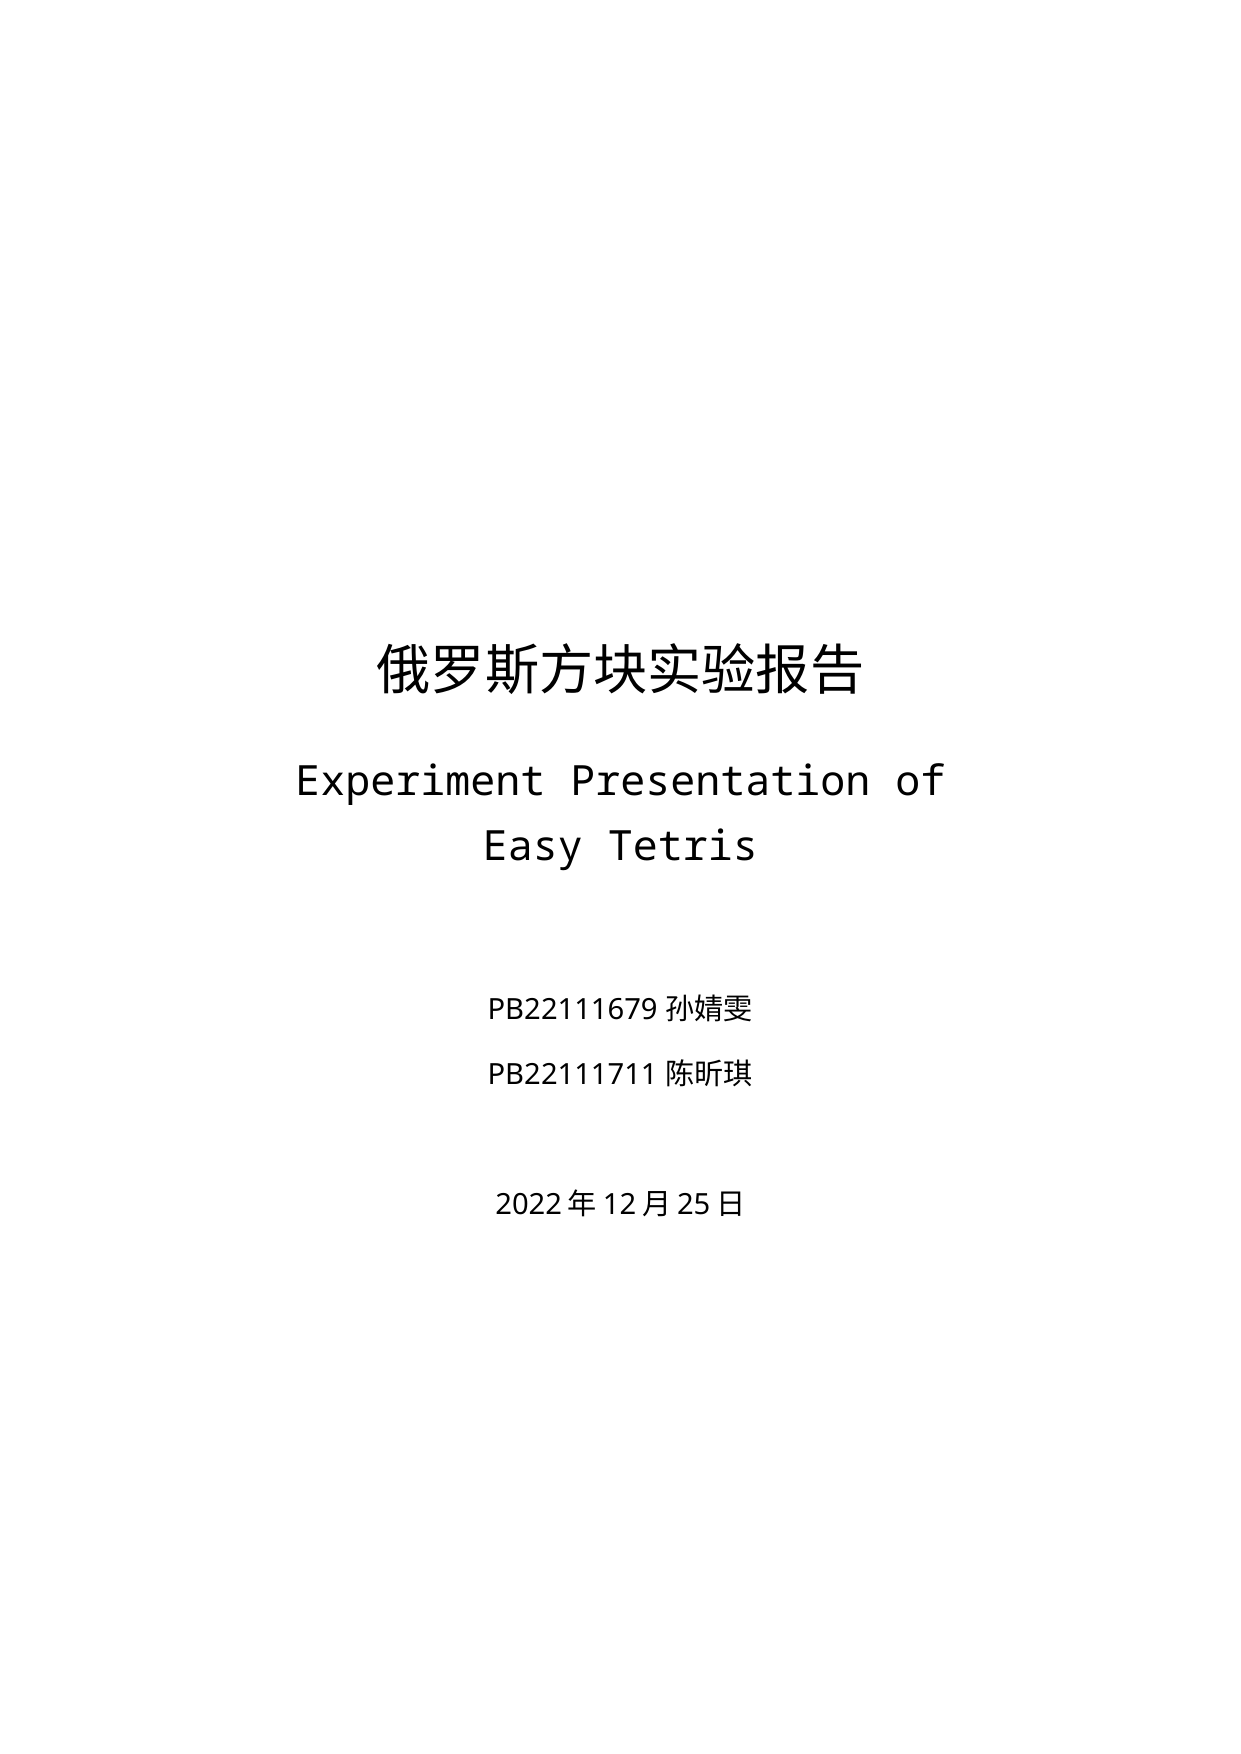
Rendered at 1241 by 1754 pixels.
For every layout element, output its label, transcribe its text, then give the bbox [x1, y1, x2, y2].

text Experiment Presentation of [187, 747, 1053, 812]
text 2022年12月25日 [187, 1169, 1053, 1234]
text PB22111679 孙婧雯 [187, 974, 1053, 1039]
text Easy Tetris [187, 812, 1053, 877]
text 俄罗斯方块实验报告 [187, 617, 1053, 714]
text PB22111711 陈昕琪 [187, 1039, 1053, 1104]
